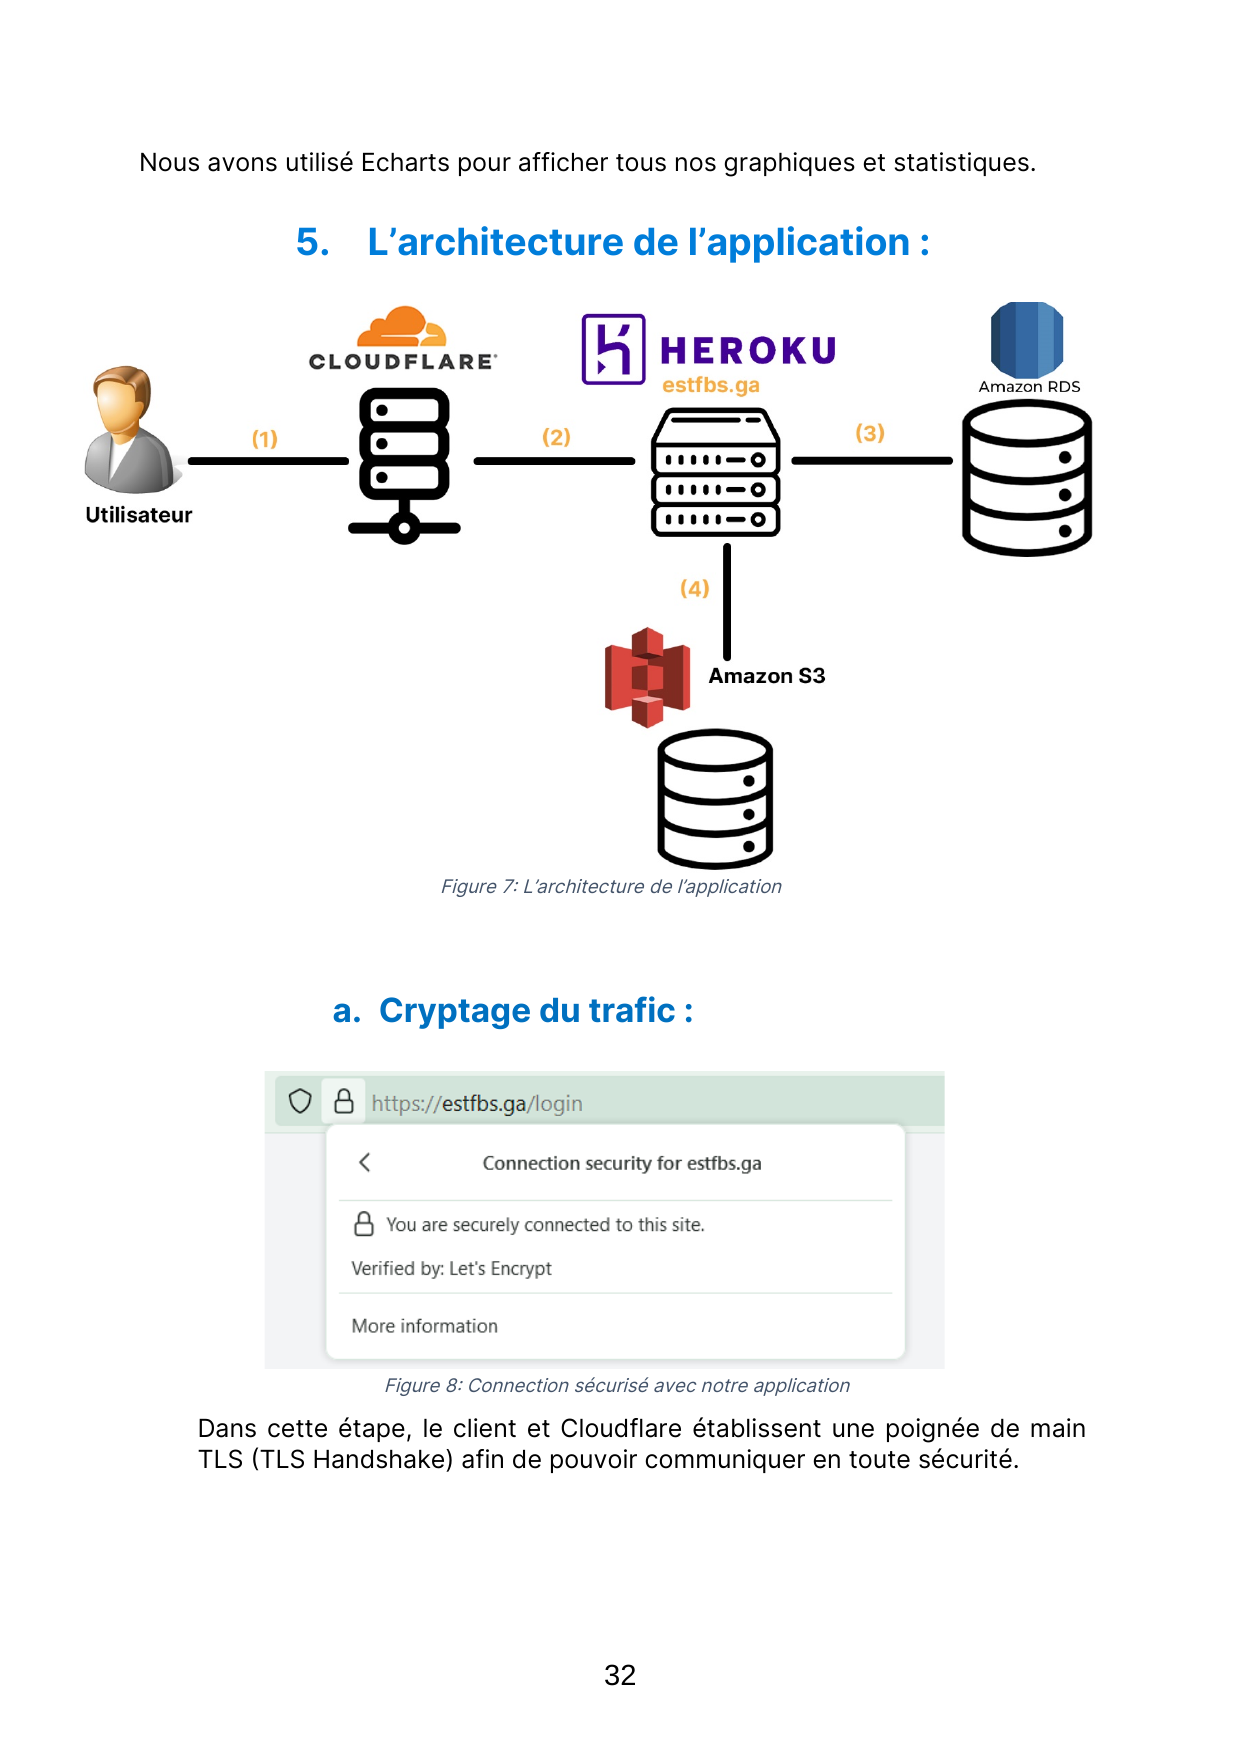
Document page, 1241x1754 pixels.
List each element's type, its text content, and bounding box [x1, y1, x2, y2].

subtitle Cryptage du trafic : [258, 990, 1089, 1030]
picture [264, 1071, 945, 1369]
picture [72, 302, 1138, 875]
subtitle L’architecture de l’application : [221, 219, 1089, 264]
list Dans cette étape, le client et Cloudflare établissent une poignée de main TLS (TLS Handshake) afin de pouvoir communiquer en toute sécurité. [197, 1413, 1088, 1474]
text Nous avons utilisé Echarts pour afficher tous nos graphiques et statistiques. [139, 147, 1138, 178]
